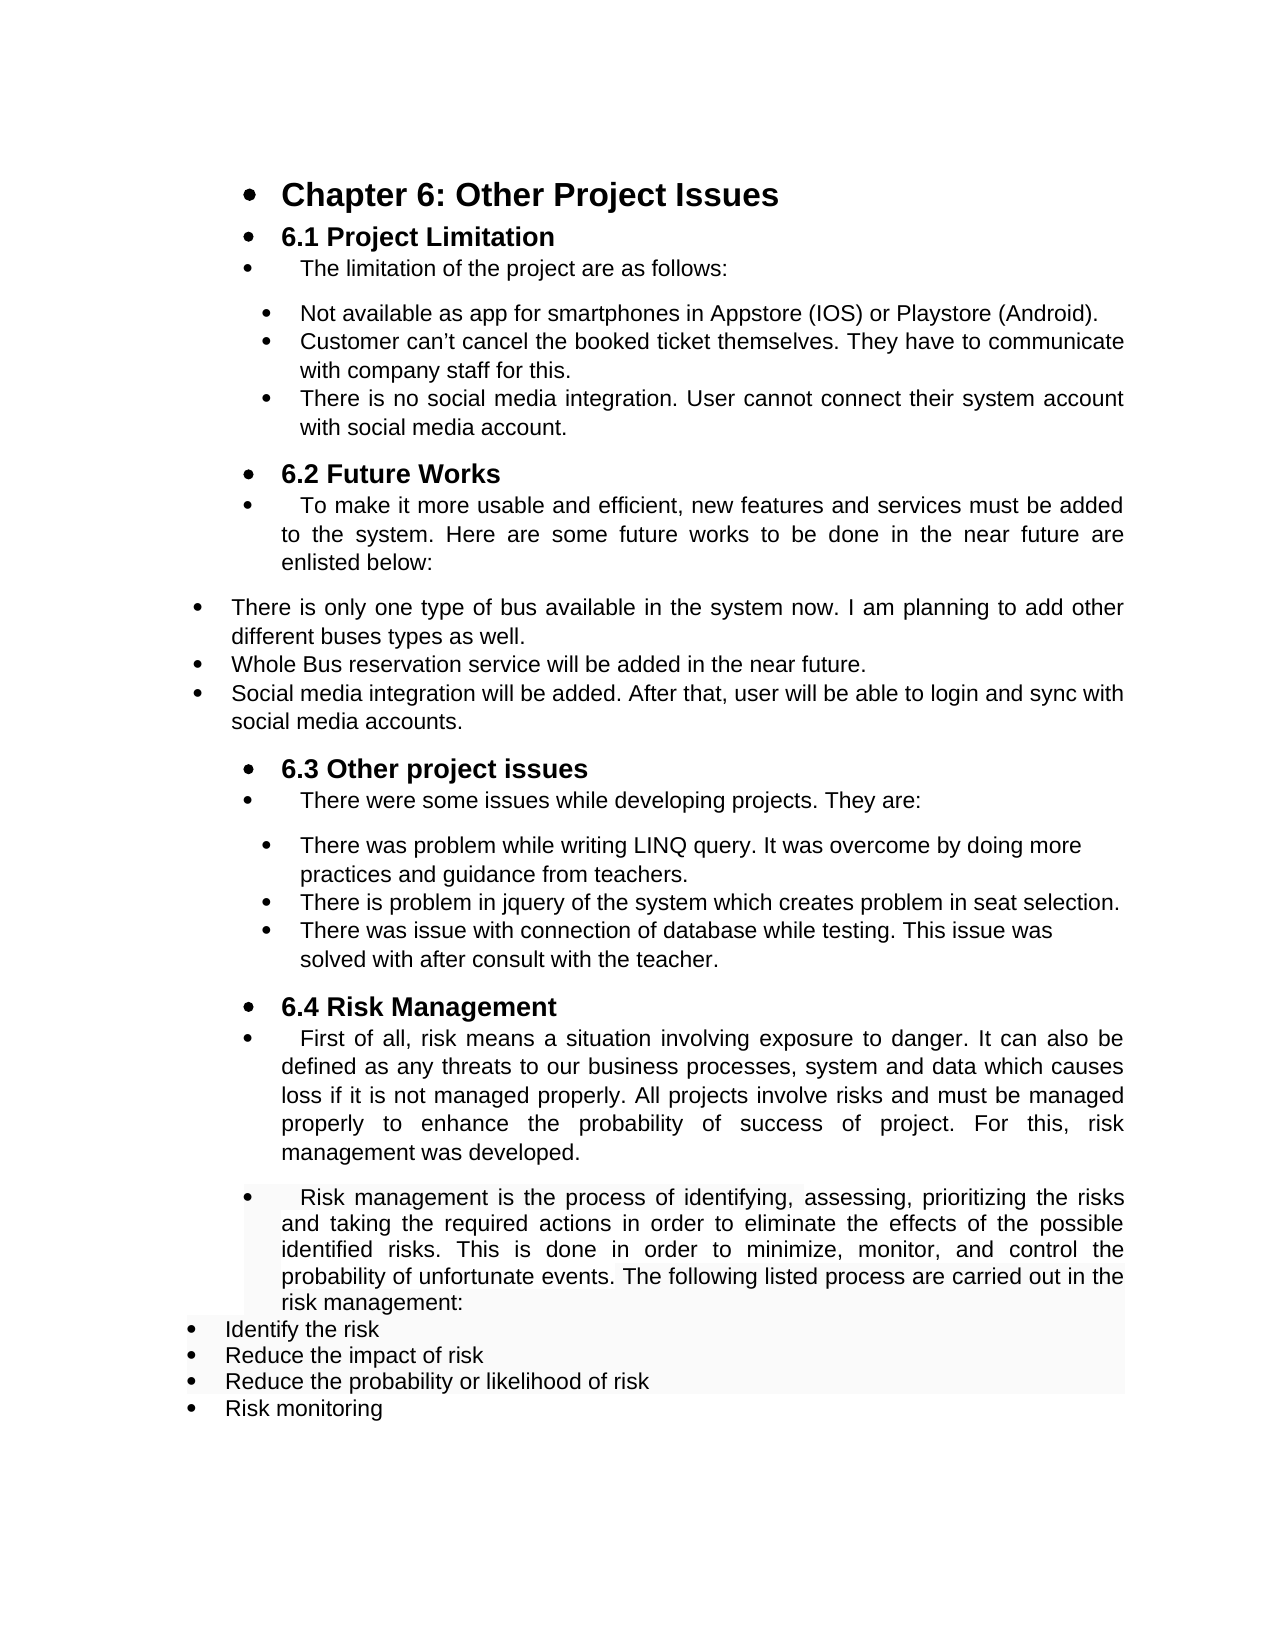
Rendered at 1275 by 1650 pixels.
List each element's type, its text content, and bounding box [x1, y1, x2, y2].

list Risk monitoring [187, 1394, 1125, 1421]
text To make it more usable and efficient, new features and services must be added to the system. Here are some future works to be done in the near future are enlisted below: [244, 492, 1125, 576]
text First of all, risk means a situation involving exposure to danger. It can also be defined as any threats to our business processes, system and data which causes loss if it is not managed properly. All projects involve risks and must be managed properly to enhance the probability of success of project. For this, risk management was developed. [244, 1025, 1125, 1165]
subtitle Chapter 6: Other Project Issues [244, 175, 1125, 213]
list Customer can’t cancel the booked ticket themselves. They have to communicate with company staff for this. [262, 328, 1125, 383]
text There were some issues while developing projects. They are: [244, 787, 1125, 813]
subtitle 6.1 Project Limitation [244, 221, 1125, 252]
list There is problem in jquery of the system which creates problem in seat selection. [262, 889, 1125, 915]
list Not available as app for smartphones in Appstore (IOS) or Playstore (Android). [262, 300, 1125, 326]
text Risk management is the process of identifying, assessing, prioritizing the risks and taking the required actions in order to eliminate the effects of the possible identified risks. This is done in order to minimize, monitor, and control the probability of unfortunate events. The following listed process are carried out in the risk management: [244, 1184, 1125, 1316]
list There is no social media integration. User cannot connect their system account with social media account. [262, 385, 1125, 440]
list There was issue with connection of database while testing. This issue was solved with after consult with the teacher. [262, 917, 1125, 972]
list Identify the risk [187, 1316, 1125, 1342]
subtitle 6.2 Future Works [244, 458, 1125, 490]
subtitle 6.3 Other project issues [244, 753, 1125, 784]
list There was problem while writing LINQ query. It was overcome by doing more practices and guidance from teachers. [262, 832, 1125, 887]
list Whole Bus reservation service will be added in the near future. [194, 651, 1125, 678]
list Social media integration will be added. After that, user will be able to login and sync with social media accounts. [194, 680, 1125, 734]
list There is only one type of bus available in the system now. I am planning to add other different buses types as well. [194, 594, 1125, 649]
text The limitation of the project are as follows: [244, 254, 1125, 281]
subtitle 6.4 Risk Management [244, 991, 1125, 1022]
list Reduce the probability or likelihood of risk [187, 1368, 1125, 1394]
list Reduce the impact of risk [187, 1342, 1125, 1368]
